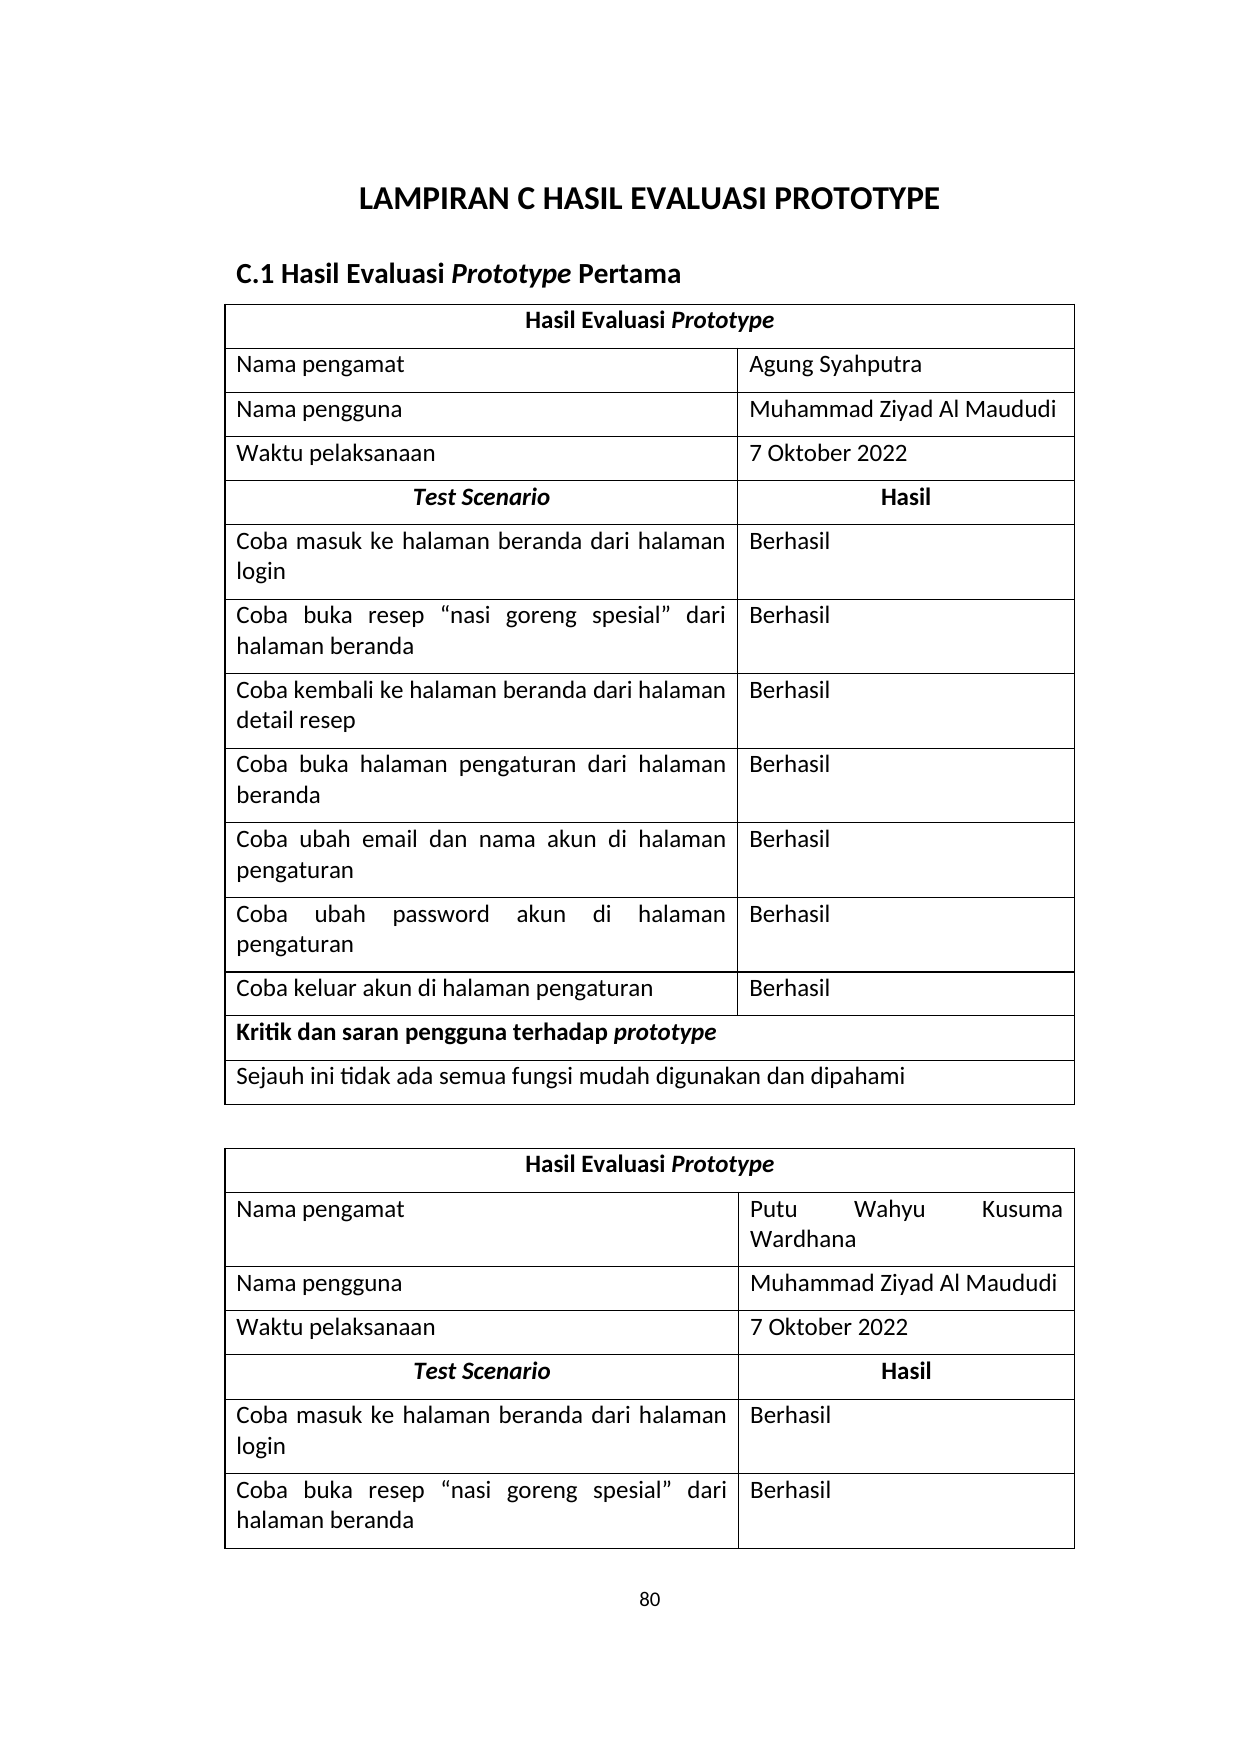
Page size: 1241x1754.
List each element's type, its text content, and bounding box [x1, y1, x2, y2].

table_cell Berhasil [739, 1474, 1074, 1548]
table_cell Berhasil [738, 600, 1074, 673]
table_cell Coba masuk ke halaman beranda dari halaman login [226, 1400, 738, 1473]
subtitle Hasil Evaluasi Prototype Pertama [236, 255, 1063, 291]
table_cell Berhasil [738, 898, 1074, 971]
subtitle HASIL EVALUASI PROTOTYPE [236, 177, 1063, 218]
table_cell Coba keluar akun di halaman pengaturan [226, 973, 737, 1015]
table_cell Coba kembali ke halaman beranda dari halaman detail resep [226, 674, 737, 748]
table_cell Nama pengguna [226, 393, 737, 436]
table_cell Berhasil [739, 1400, 1074, 1473]
table_cell Coba buka resep “nasi goreng spesial” dari halaman beranda [226, 1474, 738, 1548]
table_cell Kritik dan saran pengguna terhadap prototype [226, 1016, 1074, 1059]
table_cell Test Scenario [226, 481, 737, 524]
table_cell Nama pengamat [226, 1193, 738, 1266]
table_cell Sejauh ini tidak ada semua fungsi mudah digunakan dan dipahami [226, 1061, 1074, 1103]
table_header Hasil Evaluasi Prototype [226, 305, 1074, 348]
table_cell Coba ubah email dan nama akun di halaman pengaturan [226, 823, 737, 897]
table_cell Waktu pelaksanaan [226, 1311, 738, 1354]
table_header Hasil Evaluasi Prototype [226, 1149, 1074, 1192]
table_cell Putu Wahyu Kusuma Wardhana [739, 1193, 1074, 1266]
table_cell Muhammad Ziyad Al Maududi [738, 393, 1074, 436]
table_cell Hasil [739, 1355, 1074, 1398]
table_cell Coba buka halaman pengaturan dari halaman beranda [226, 749, 737, 822]
table_cell Test Scenario [226, 1355, 738, 1398]
table_cell Berhasil [738, 674, 1074, 748]
table_cell Hasil [738, 481, 1074, 524]
table_cell Waktu pelaksanaan [226, 437, 737, 480]
table_cell Nama pengguna [226, 1267, 738, 1310]
table_cell Berhasil [738, 525, 1074, 598]
table_cell Muhammad Ziyad Al Maududi [739, 1267, 1074, 1310]
table_cell Berhasil [738, 973, 1074, 1015]
table_cell 7 Oktober 2022 [738, 437, 1074, 480]
table_cell Berhasil [738, 823, 1074, 897]
table_cell Coba masuk ke halaman beranda dari halaman login [226, 525, 737, 598]
table_cell Coba buka resep “nasi goreng spesial” dari halaman beranda [226, 600, 737, 673]
table_cell 7 Oktober 2022 [739, 1311, 1074, 1354]
table_cell Nama pengamat [226, 349, 737, 392]
table_cell Berhasil [738, 749, 1074, 822]
table_cell Coba ubah password akun di halaman pengaturan [226, 898, 737, 971]
table_cell Agung Syahputra [738, 349, 1074, 392]
